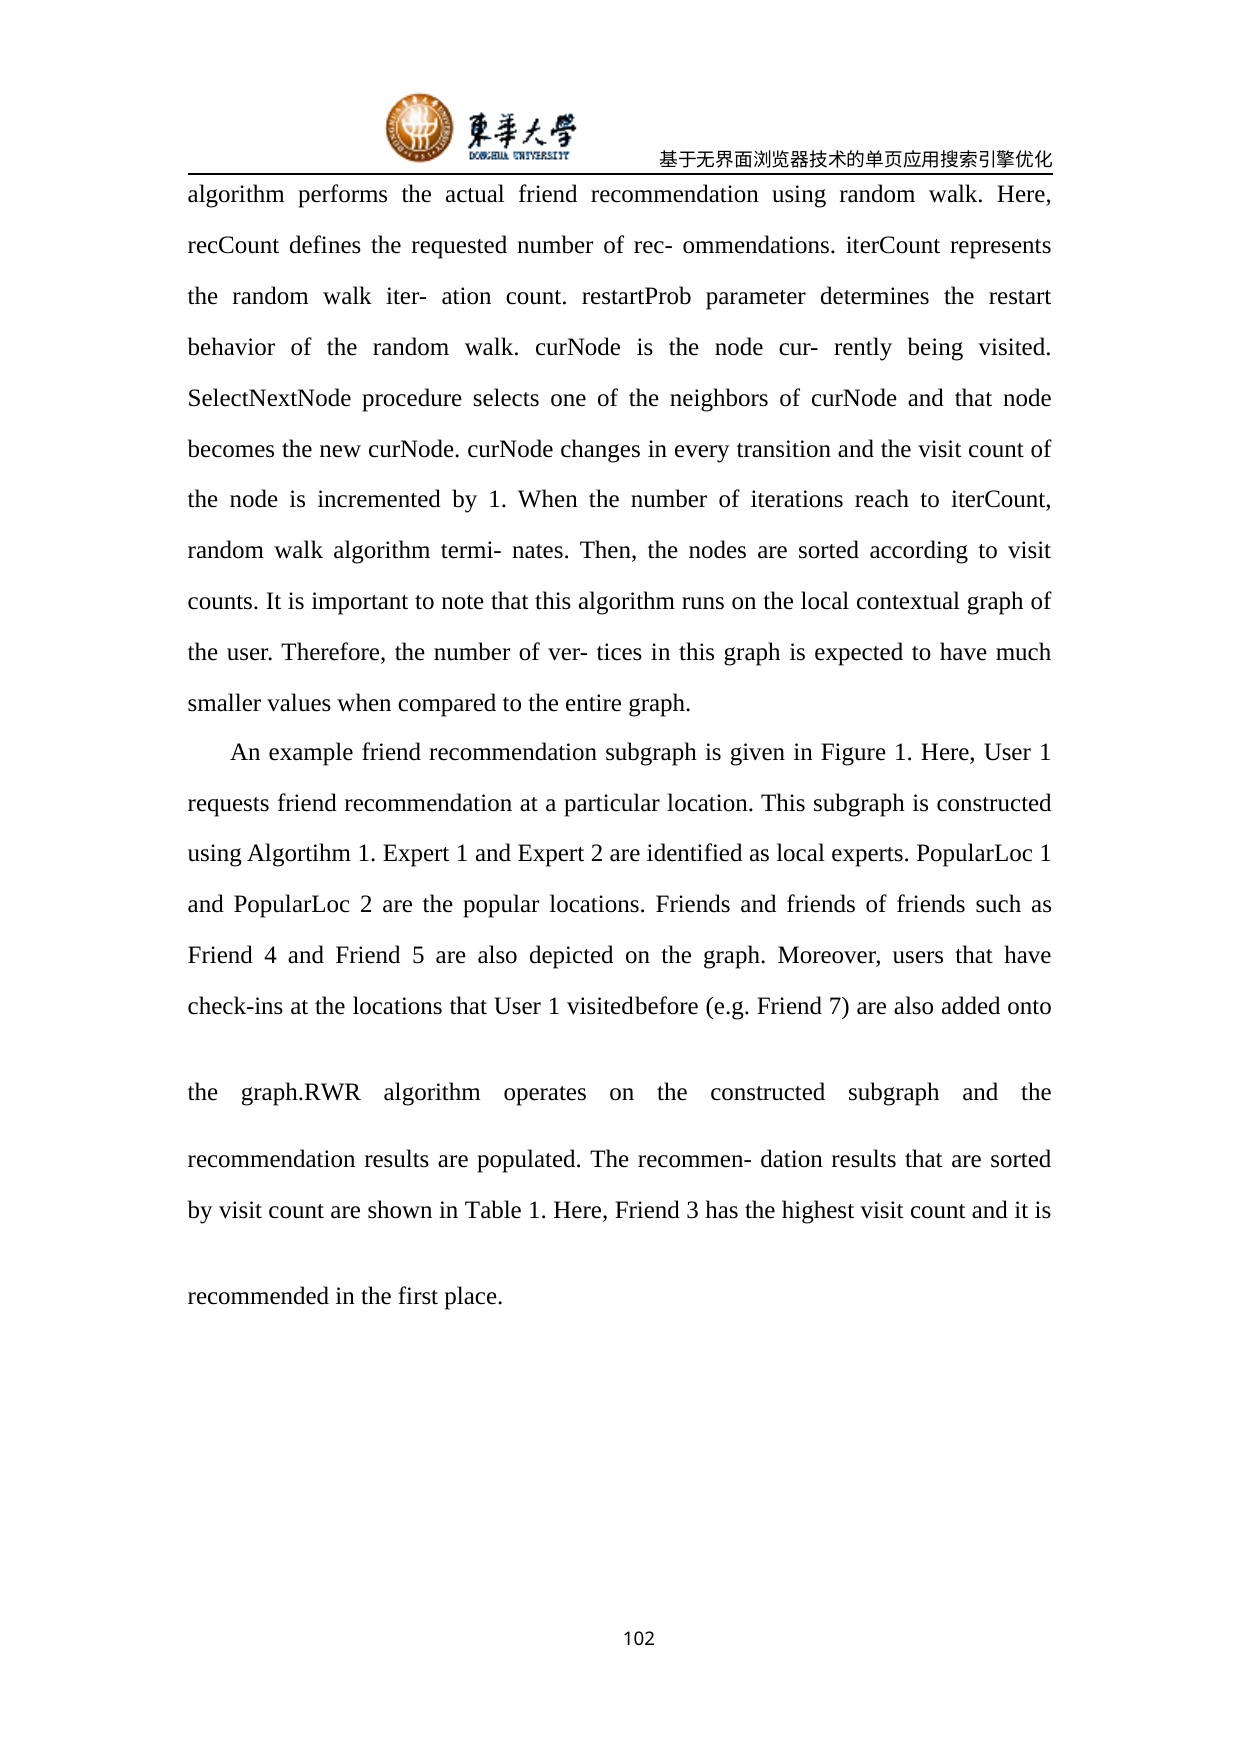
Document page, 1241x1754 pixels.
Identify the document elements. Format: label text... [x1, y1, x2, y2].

picture [382, 88, 581, 166]
text An example friend recommendation subgraph is given in Figure 1. Here, User 1 requests friend recommendation at a particular location. This subgraph is constructed using Algortihm 1. Expert 1 and Expert 2 are identified as local experts. PopularLoc 1 and PopularLoc 2 are the popular locations. Friends and friends of friends such as Friend 4 and Friend 5 are also depicted on the graph. Moreover, users that have check-ins at the locations that User 1 visitedbefore (e.g. Friend 7) are also added onto the graph. RWR algorithm operates on the constructed subgraph and the recommendation results are populated. The recommen- dation results that are sorted by visit count are shown in Table 1. Here, Friend 3 has the highest visit count and it is recommended in the first place. [187, 734, 1053, 1328]
